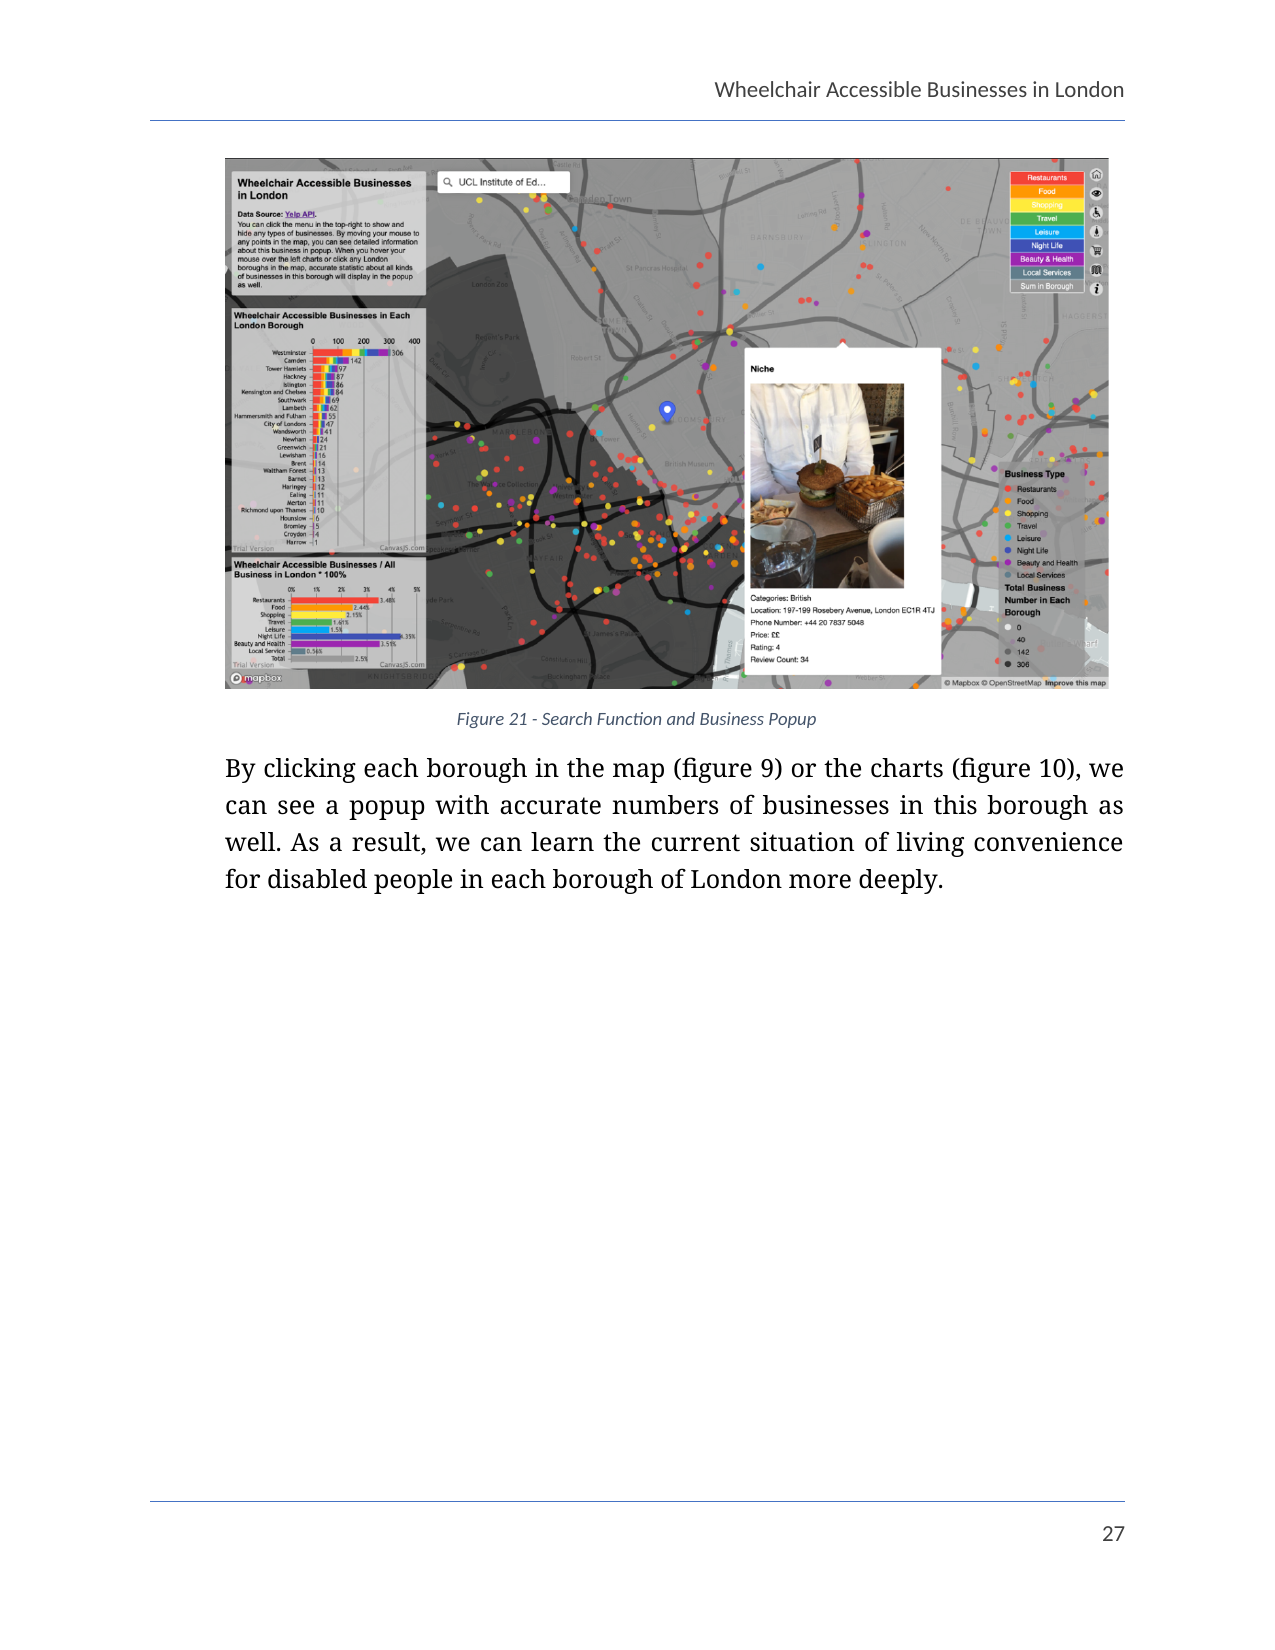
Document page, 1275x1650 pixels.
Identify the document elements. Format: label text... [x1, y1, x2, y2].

text By clicking each borough in the map (figure 9) or the charts (figure 10), we can see a popup with accurate numbers of businesses in this borough as well. As a result, we can learn the current situation of living convenience for disabled people in each borough of London more deeply. [225, 751, 1125, 895]
picture [225, 158, 1109, 689]
text Figure 21 - Search Function and Business Popup [150, 707, 1125, 730]
